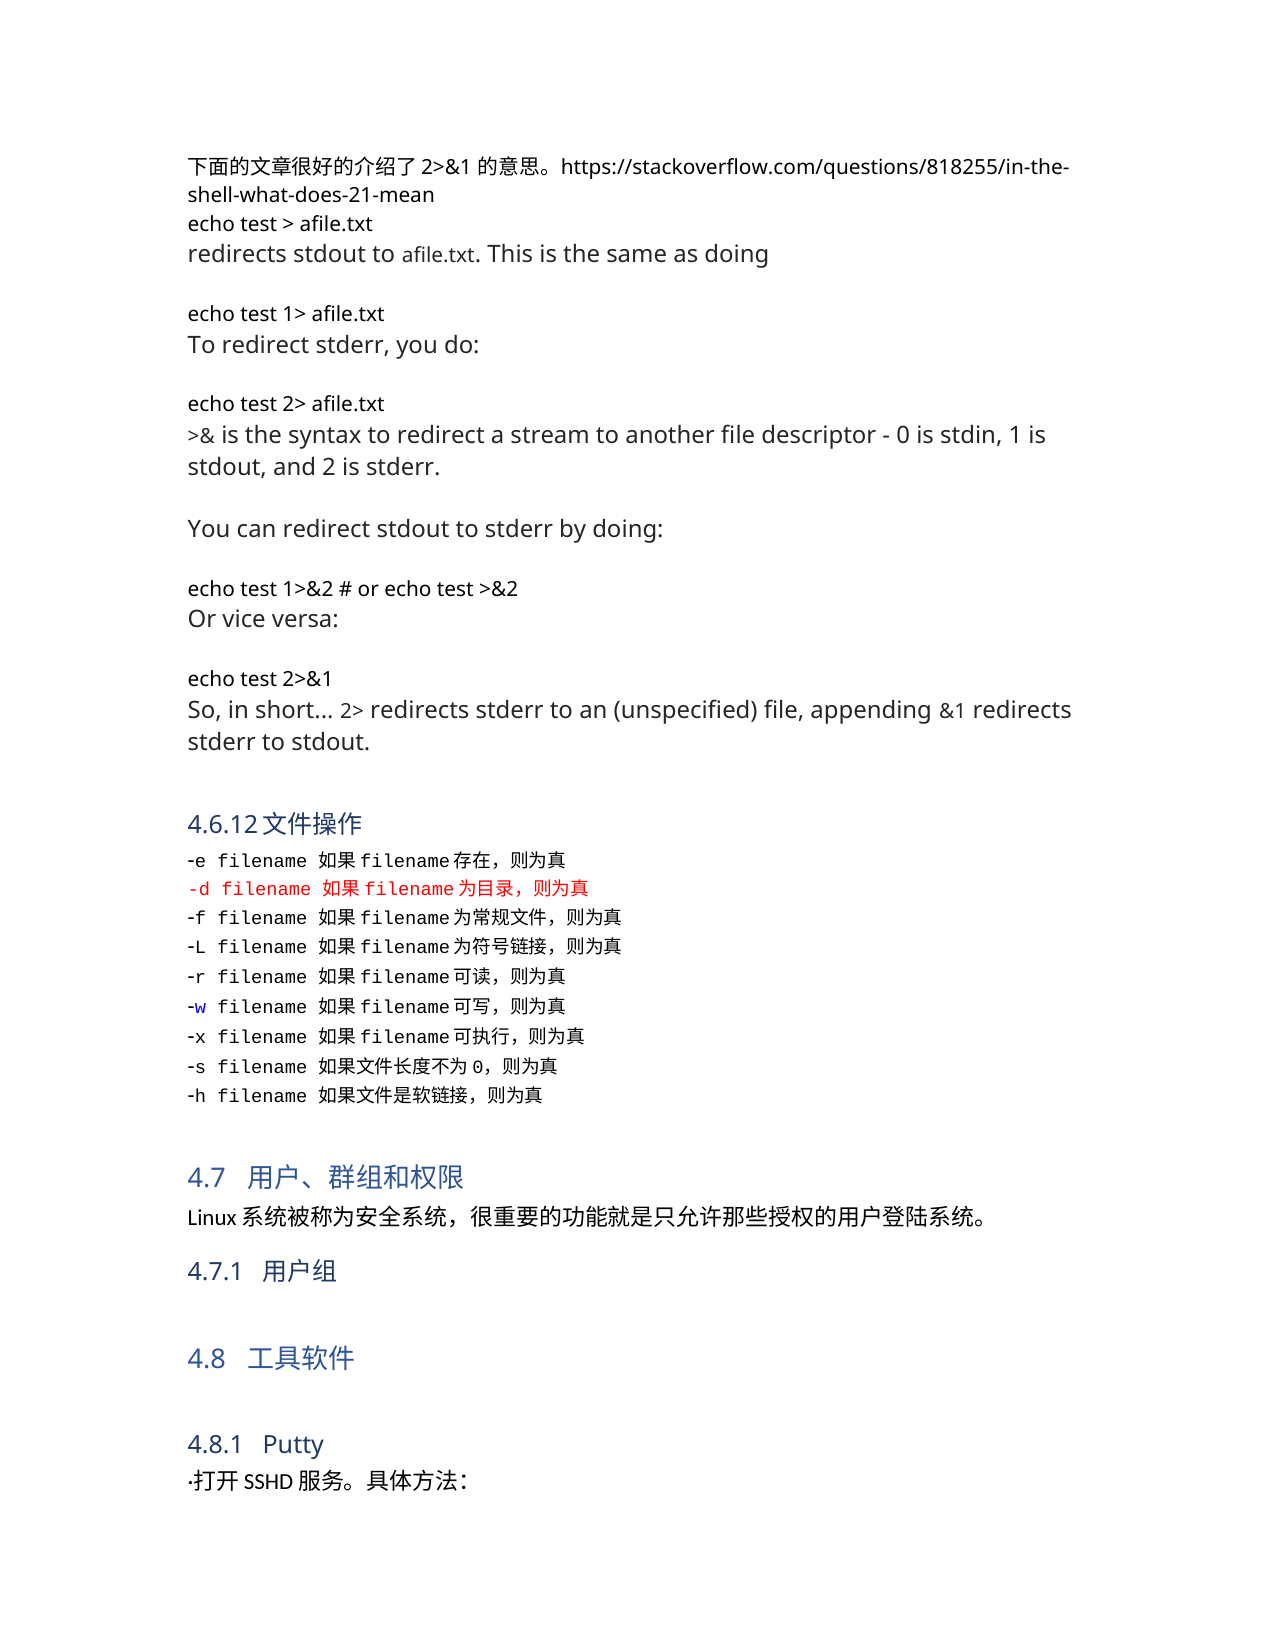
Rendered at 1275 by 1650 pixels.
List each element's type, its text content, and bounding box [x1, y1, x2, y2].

text redirects stdout to afile.txt. This is the same as doing [187, 237, 1087, 270]
text -e filename 如果 filename存在，则为真 [187, 843, 1087, 873]
text Linux系统被称为安全系统，很重要的功能就是只允许那些授权的用户登陆系统。 [187, 1199, 1087, 1232]
subtitle 用户组 [187, 1251, 1087, 1287]
text -h filename 如果文件是软链接，则为真 [187, 1079, 1087, 1109]
text -s filename 如果文件长度不为0，则为真 [187, 1050, 1087, 1079]
text -L filename 如果 filename为符号链接，则为真 [187, 931, 1087, 960]
text 下面的文章很好的介绍了2>&1 的意思。https://stackoverflow.com/questions/818255/in-the-shell-what-does-21-mean [187, 150, 1087, 209]
text To redirect stderr, you do: [187, 327, 1087, 360]
subtitle 文件操作 [187, 804, 1087, 841]
text echo test 1>&2 # or echo test >&2 [187, 574, 1087, 602]
text echo test 1> afile.txt [187, 299, 1087, 327]
text >& is the syntax to redirect a stream to another file descriptor - 0 is stdin, 1 is stdout, and 2 is stderr. [187, 418, 1087, 483]
text You can redirect stdout to stderr by doing: [187, 512, 1087, 544]
subtitle 用户、群组和权限 [187, 1156, 1087, 1196]
text Or vice versa: [187, 602, 1087, 635]
text -d filename 如果 filename为目录，则为真 [187, 873, 1087, 901]
text -f filename 如果 filename为常规文件，则为真 [187, 901, 1087, 931]
text So, in short... 2> redirects stderr to an (unspecified) file, appending &1 redirects stderr to stdout. [187, 692, 1087, 758]
text -x filename 如果 filename可执行，则为真 [187, 1020, 1087, 1050]
text echo test 2> afile.txt [187, 389, 1087, 418]
text -w filename 如果 filename可写，则为真 [187, 990, 1087, 1020]
subtitle 工具软件 [187, 1337, 1087, 1376]
text -r filename 如果 filename可读，则为真 [187, 960, 1087, 990]
text ·打开SSHD服务。具体方法： [187, 1463, 1087, 1496]
subtitle Putty [187, 1426, 1087, 1461]
text echo test > afile.txt [187, 209, 1087, 237]
text echo test 2>&1 [187, 664, 1087, 692]
